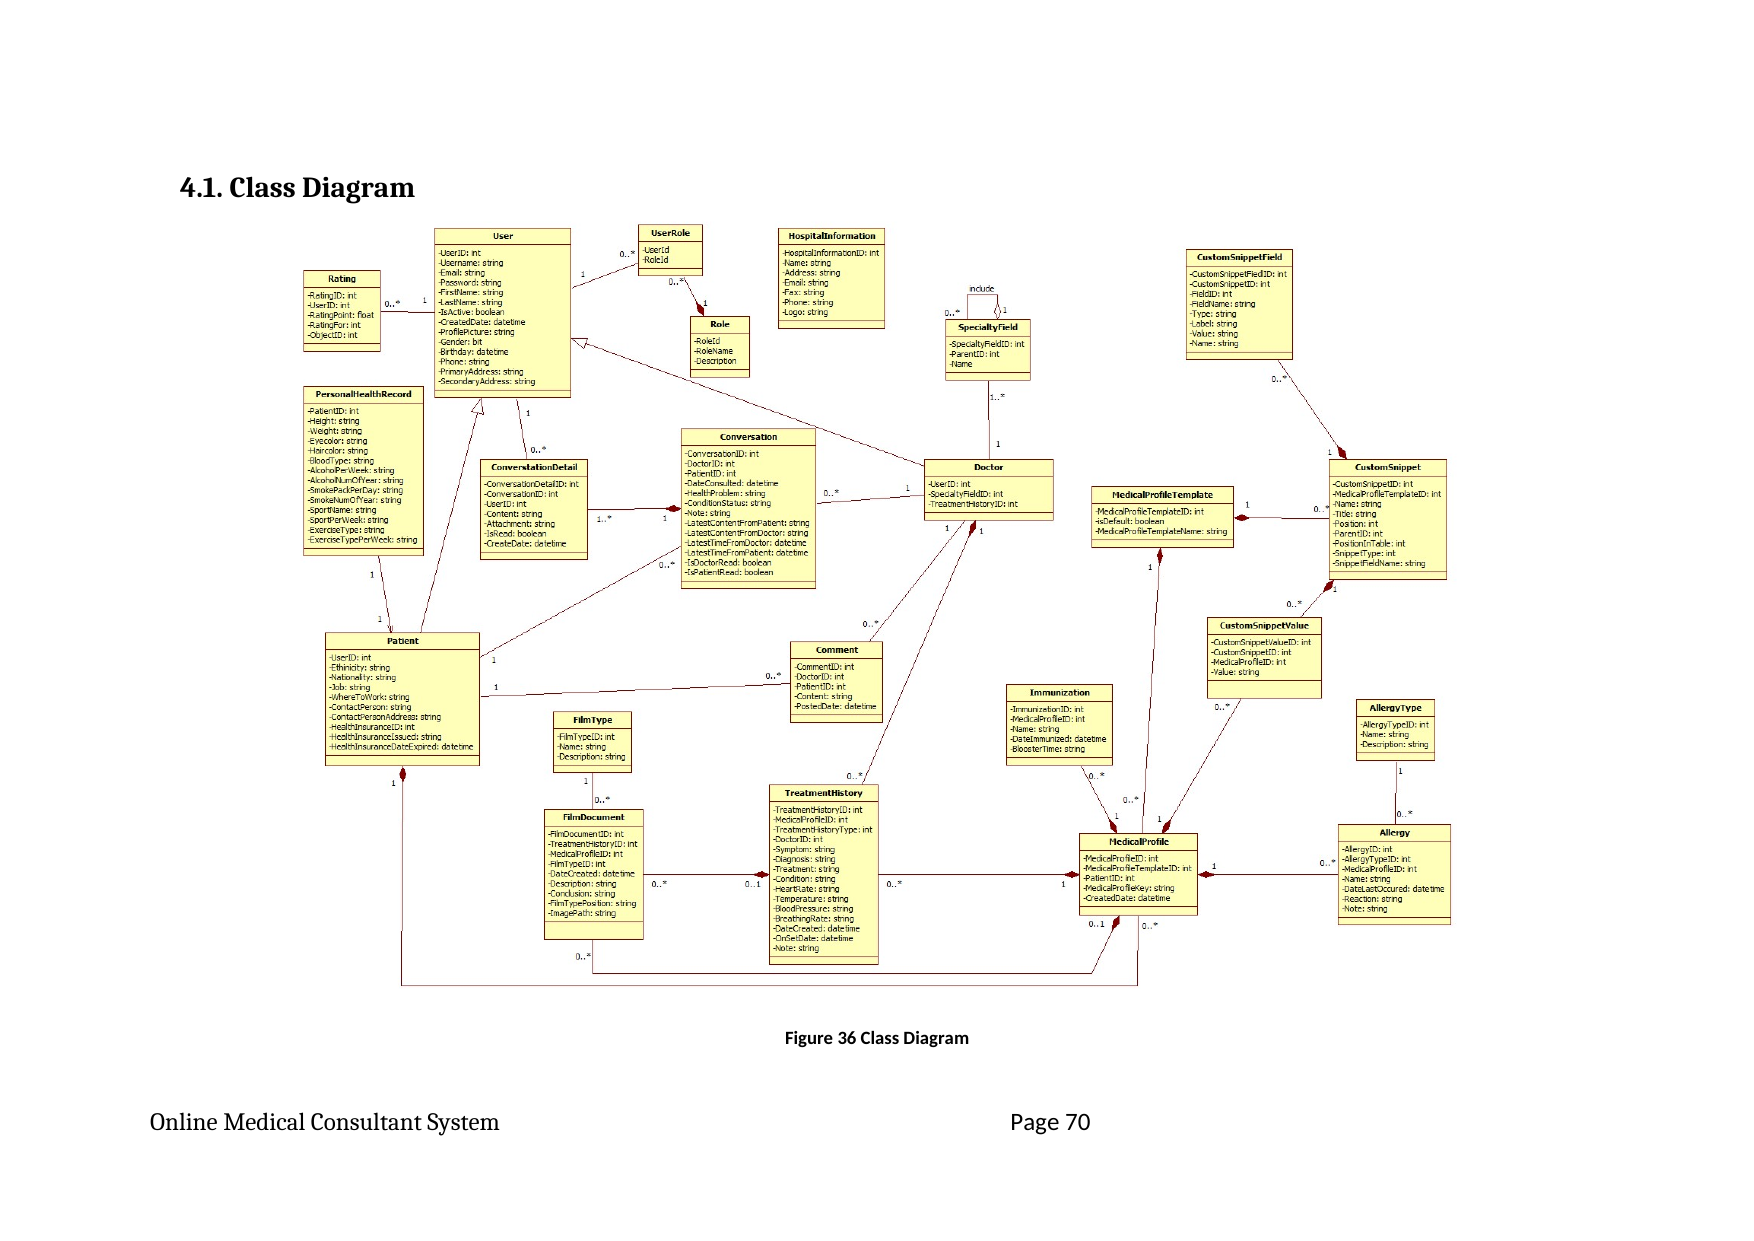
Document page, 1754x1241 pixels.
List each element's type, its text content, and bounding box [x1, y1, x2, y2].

picture [288, 209, 1466, 1001]
subtitle Class Diagram [180, 171, 1604, 204]
text Figure Class Diagram [150, 1026, 1604, 1049]
